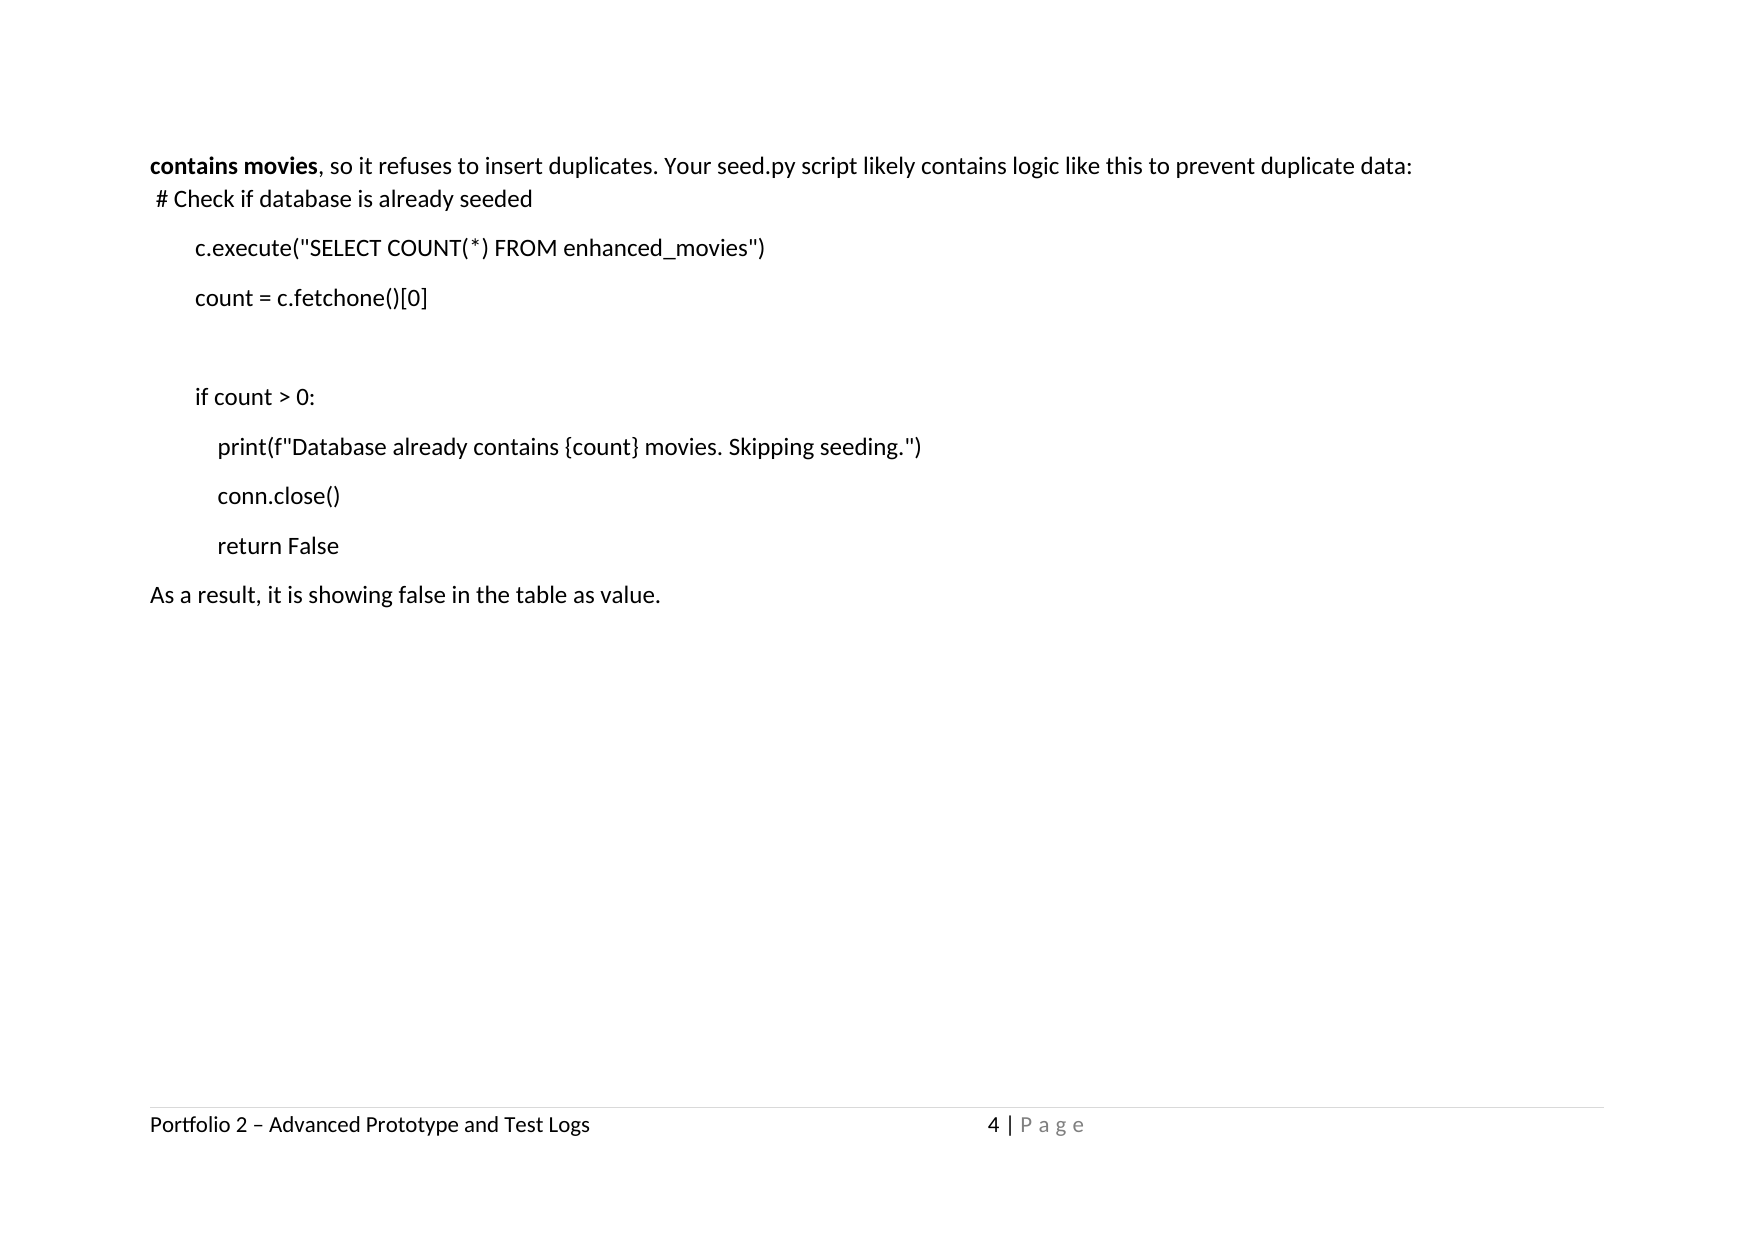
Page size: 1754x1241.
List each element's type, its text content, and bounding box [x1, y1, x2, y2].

text count = c.fetchone()[0] [150, 282, 1604, 313]
text if count > 0: [150, 381, 1604, 412]
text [150, 150, 1604, 213]
text print(f"Database already contains {count} movies. Skipping seeding.") [150, 431, 1604, 461]
text c.execute("SELECT COUNT(*) FROM enhanced_movies") [150, 232, 1604, 263]
text As a result, it is showing false in the table as value. [150, 579, 1604, 610]
text conn.close() [150, 480, 1604, 511]
text return False [150, 530, 1604, 561]
